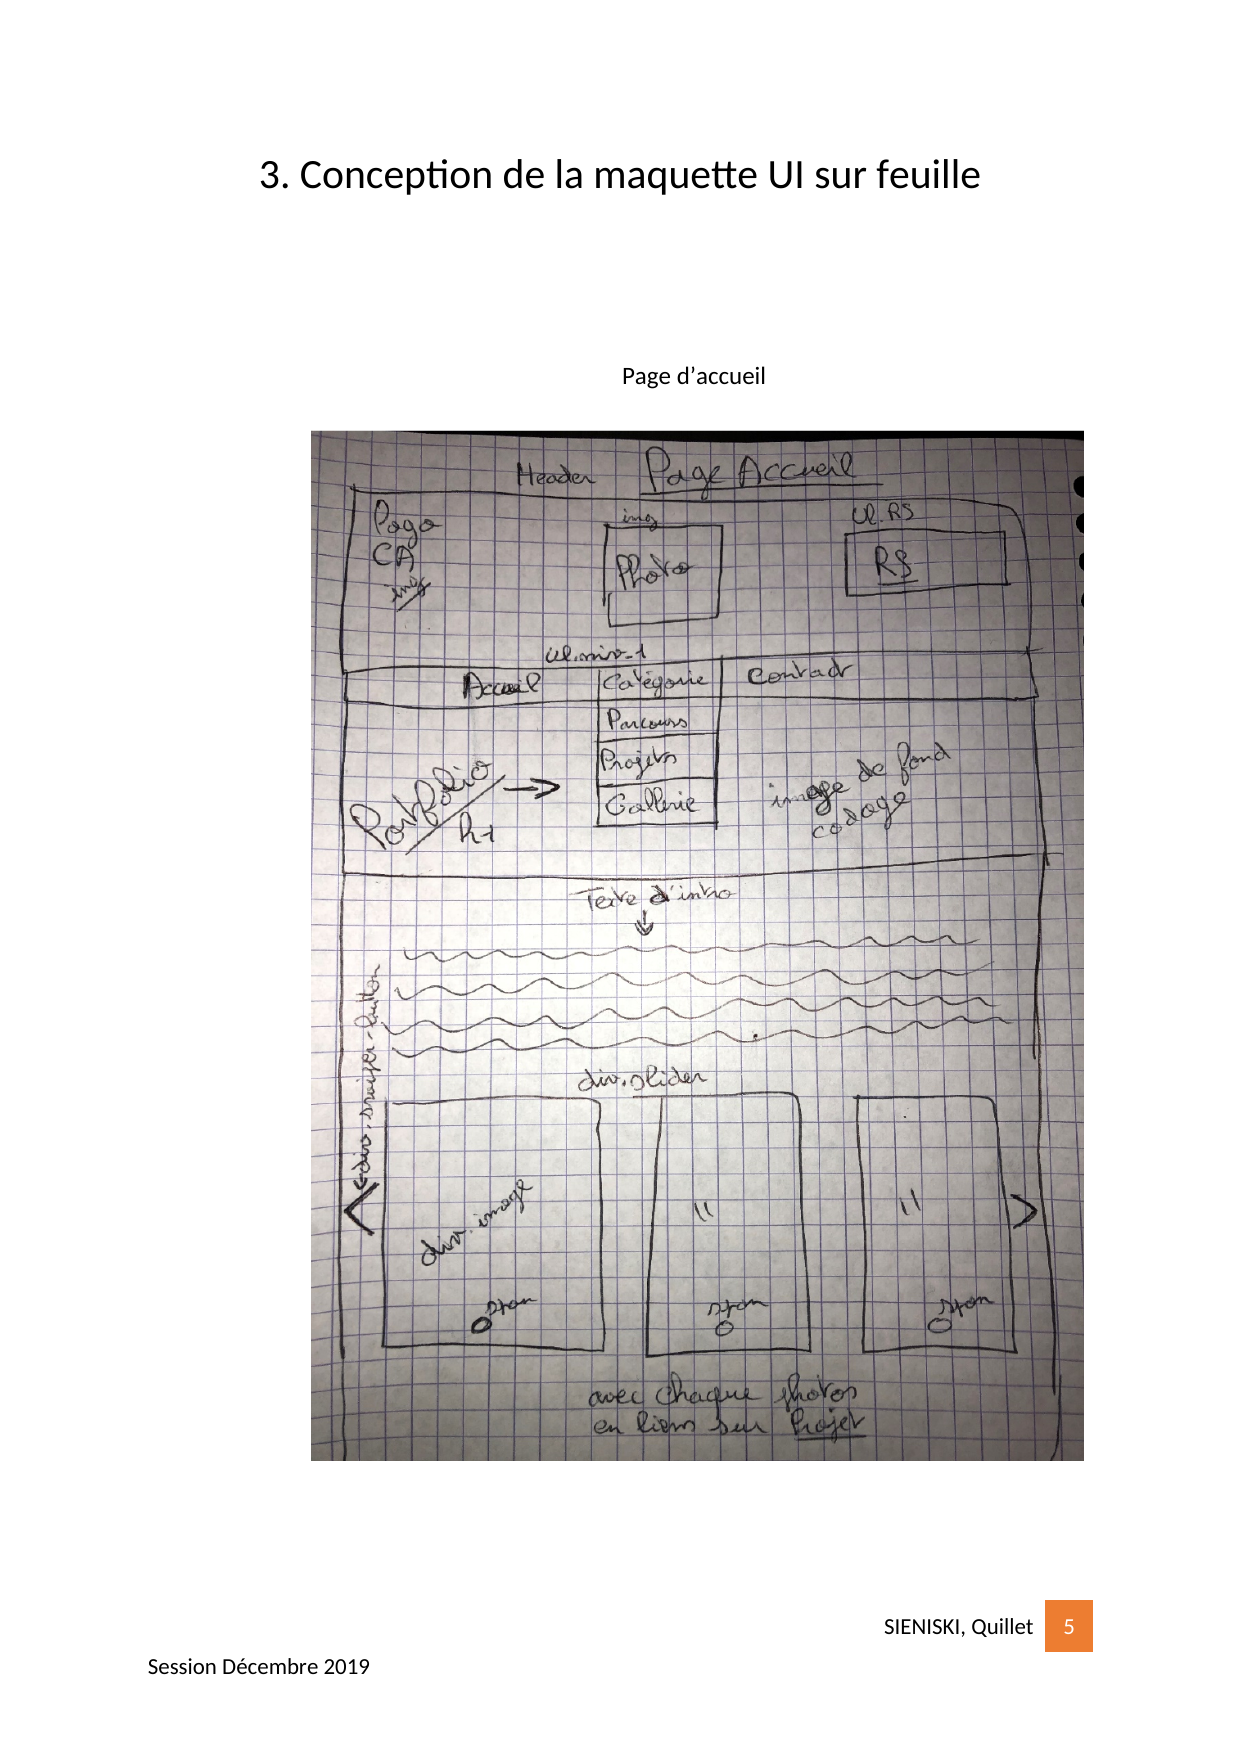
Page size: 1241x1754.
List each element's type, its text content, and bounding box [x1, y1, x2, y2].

text Page d’accueil [221, 360, 1093, 390]
picture [311, 432, 1084, 1460]
text 3. Conception de la maquette UI sur feuille [148, 148, 1093, 198]
